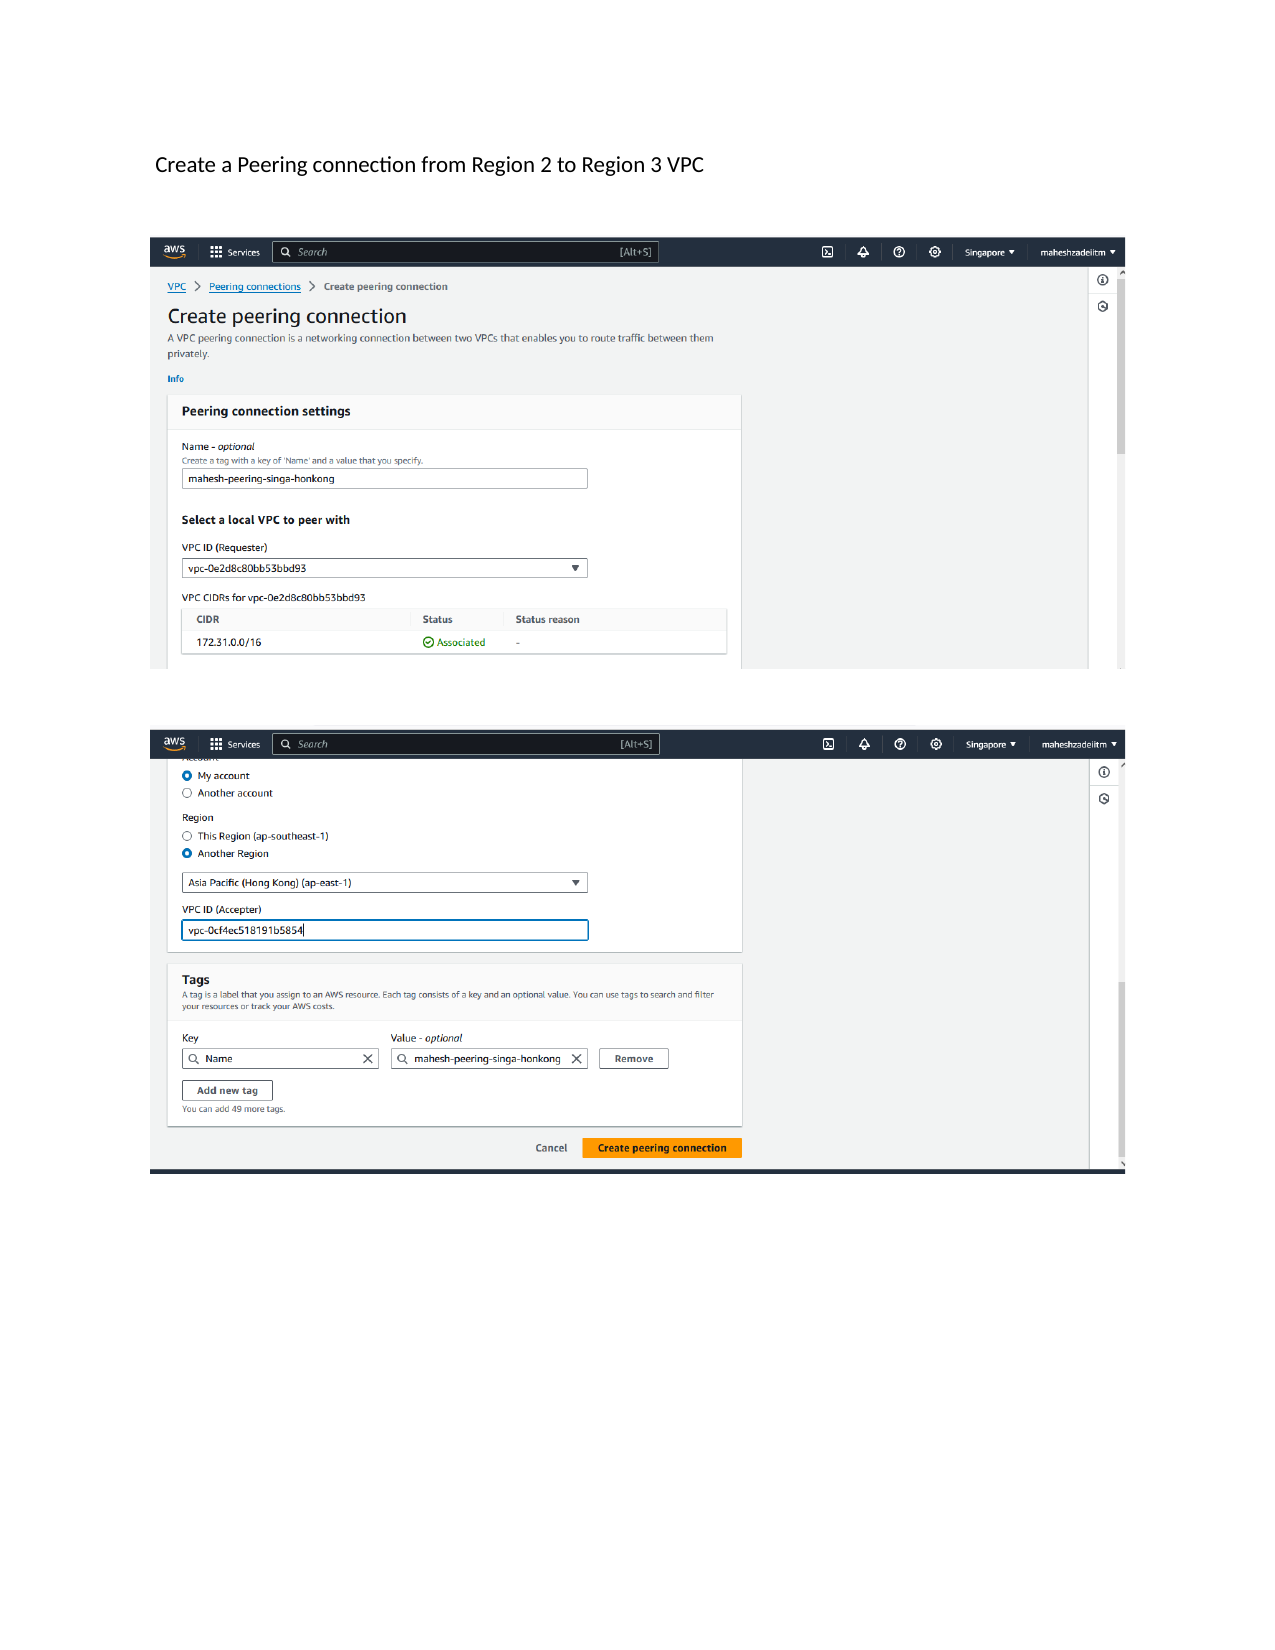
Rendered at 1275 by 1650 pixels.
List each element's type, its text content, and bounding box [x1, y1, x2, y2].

text Create a Peering connection from Region 2 to Region 3 VPC [150, 150, 1125, 178]
picture [150, 235, 1125, 669]
picture [150, 725, 1125, 1174]
